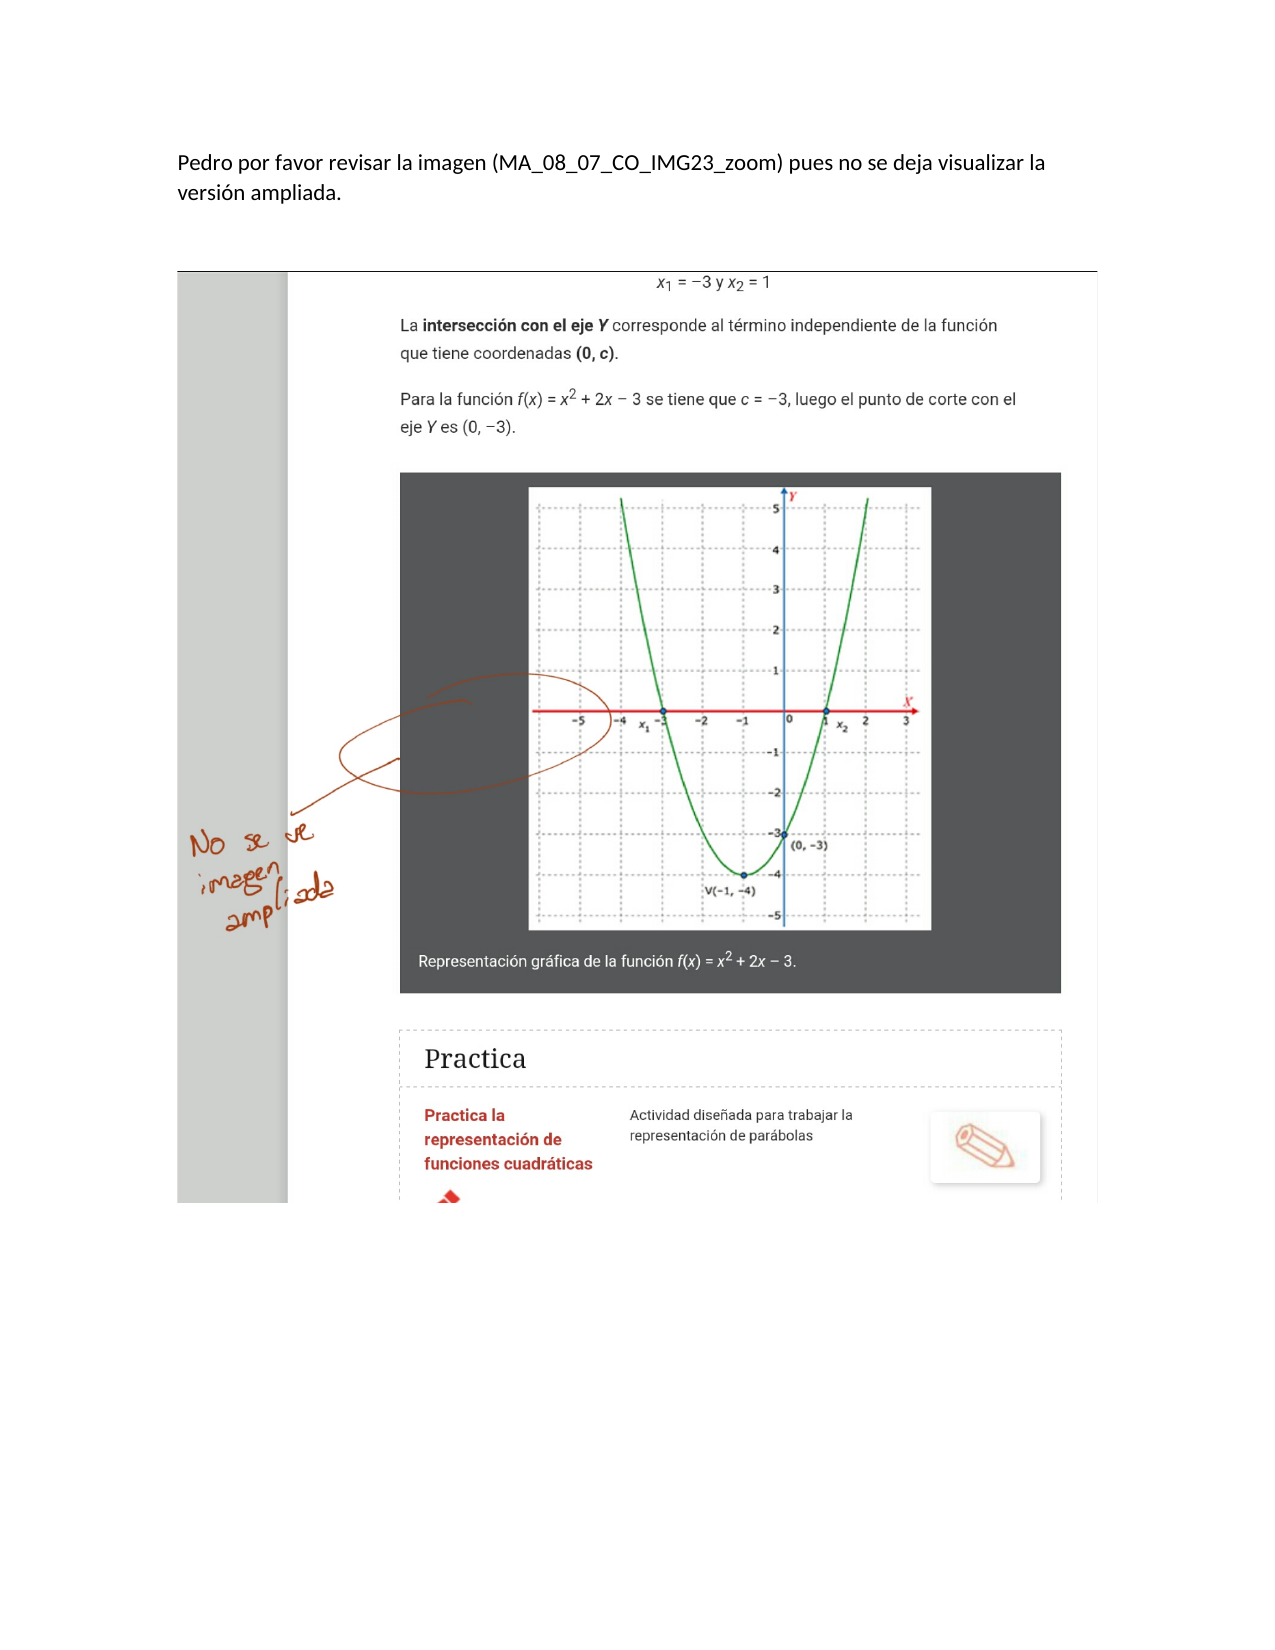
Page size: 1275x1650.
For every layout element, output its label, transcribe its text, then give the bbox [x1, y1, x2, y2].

text Pedro por favor revisar la imagen (MA_08_07_CO_IMG23_zoom) pues no se deja visualizar la versión ampliada. [177, 148, 1098, 206]
picture [177, 271, 1098, 1203]
